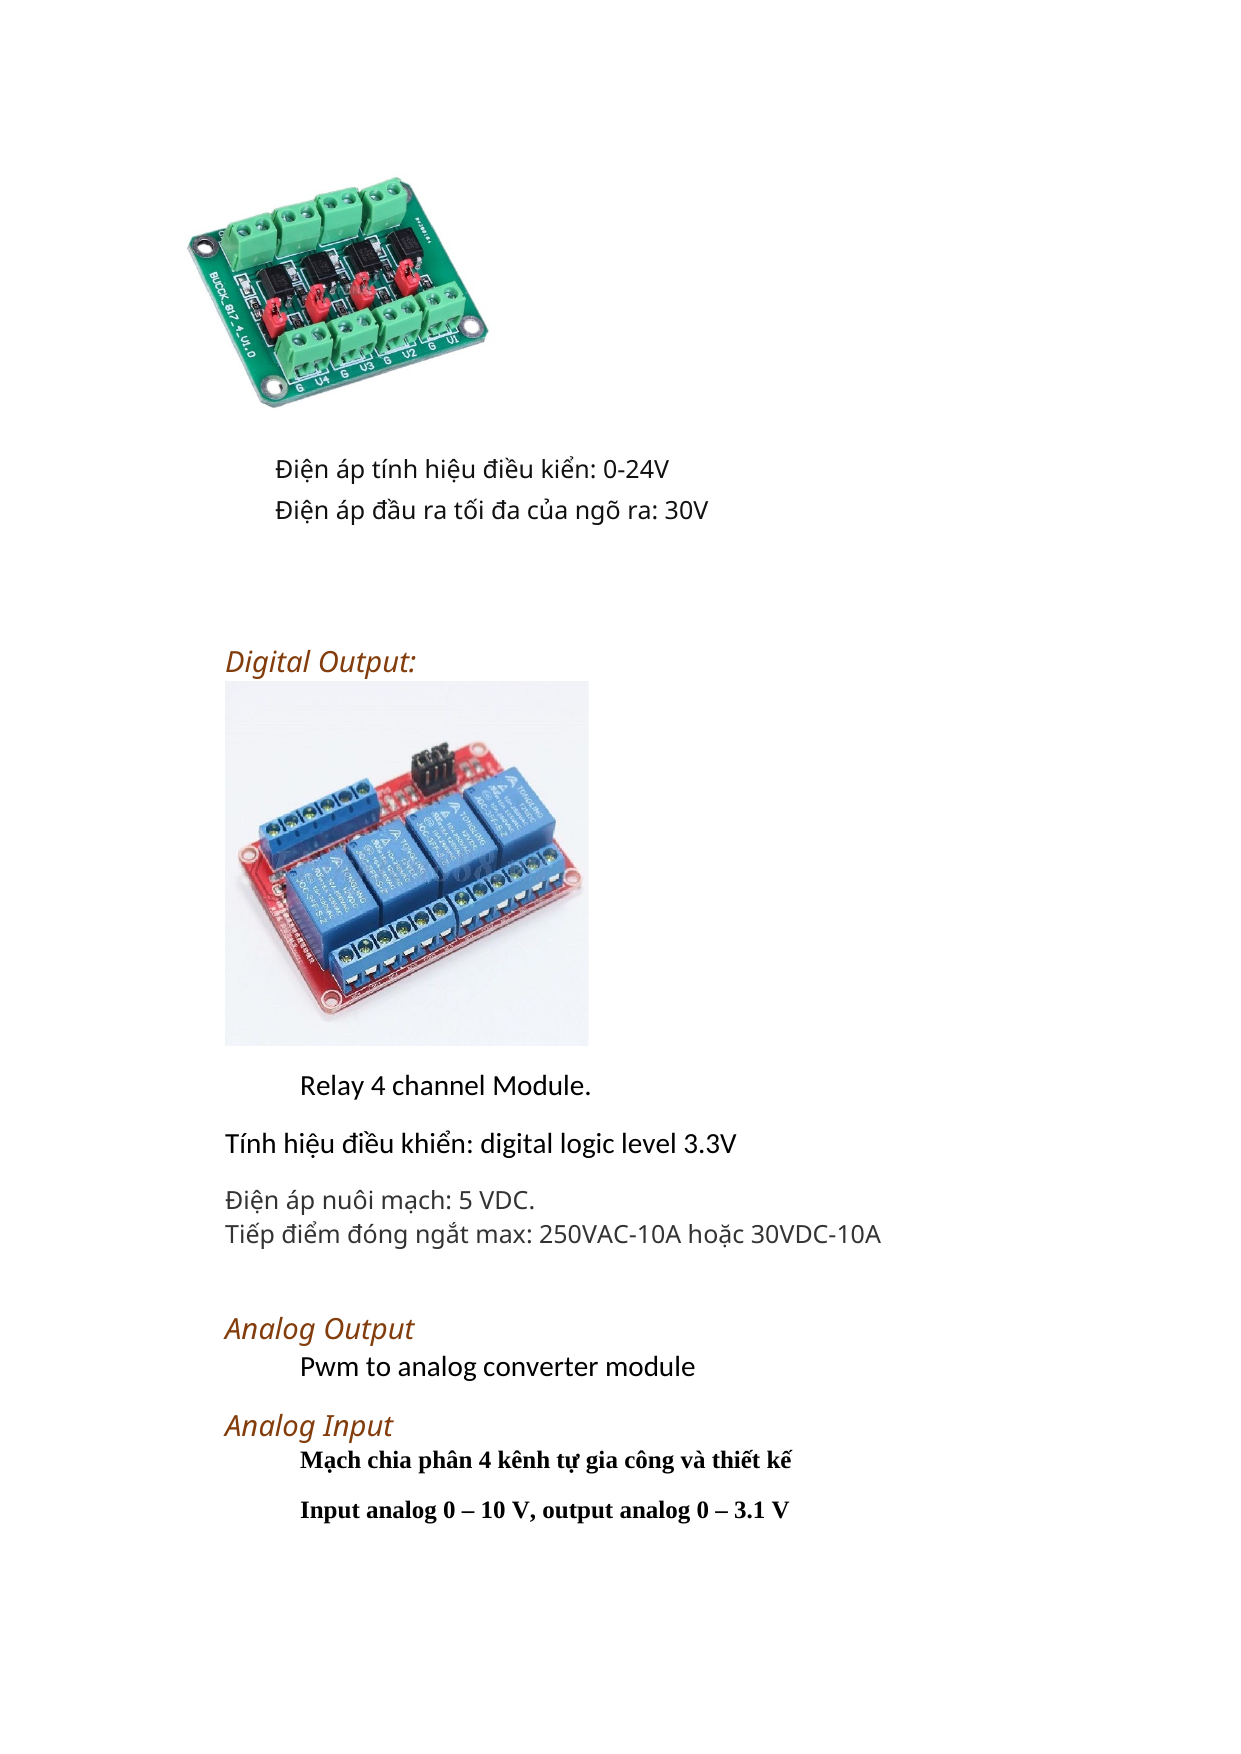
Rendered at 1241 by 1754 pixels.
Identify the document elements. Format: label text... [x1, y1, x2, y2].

text Input analog 0 – 10 V, output analog 0 – 3.1 V [150, 1495, 1090, 1523]
picture [225, 681, 589, 1046]
text Pwm to analog converter module [150, 1348, 1090, 1383]
subtitle Analog Output [150, 1308, 1090, 1348]
text Tính hiệu điều khiển: digital logic level 3.3V [150, 1125, 1090, 1160]
text Điện áp đầu ra tối đa của ngõ ra: 30V [275, 492, 1090, 527]
text Tiếp điểm đóng ngắt max: 250VAC-10A hoặc 30VDC-10A [150, 1216, 1090, 1250]
text Điện áp tính hiệu điều kiển: 0-24V [275, 452, 1090, 486]
text Mạch chia phân 4 kênh tự gia công và thiết kế [150, 1445, 1090, 1474]
subtitle Digital Output: [150, 642, 1090, 681]
picture [151, 150, 500, 431]
text Relay 4 channel Module. [150, 1067, 1090, 1103]
text Điện áp nuôi mạch: 5 VDC. [225, 1182, 1090, 1216]
subtitle Analog Input [150, 1405, 1090, 1445]
